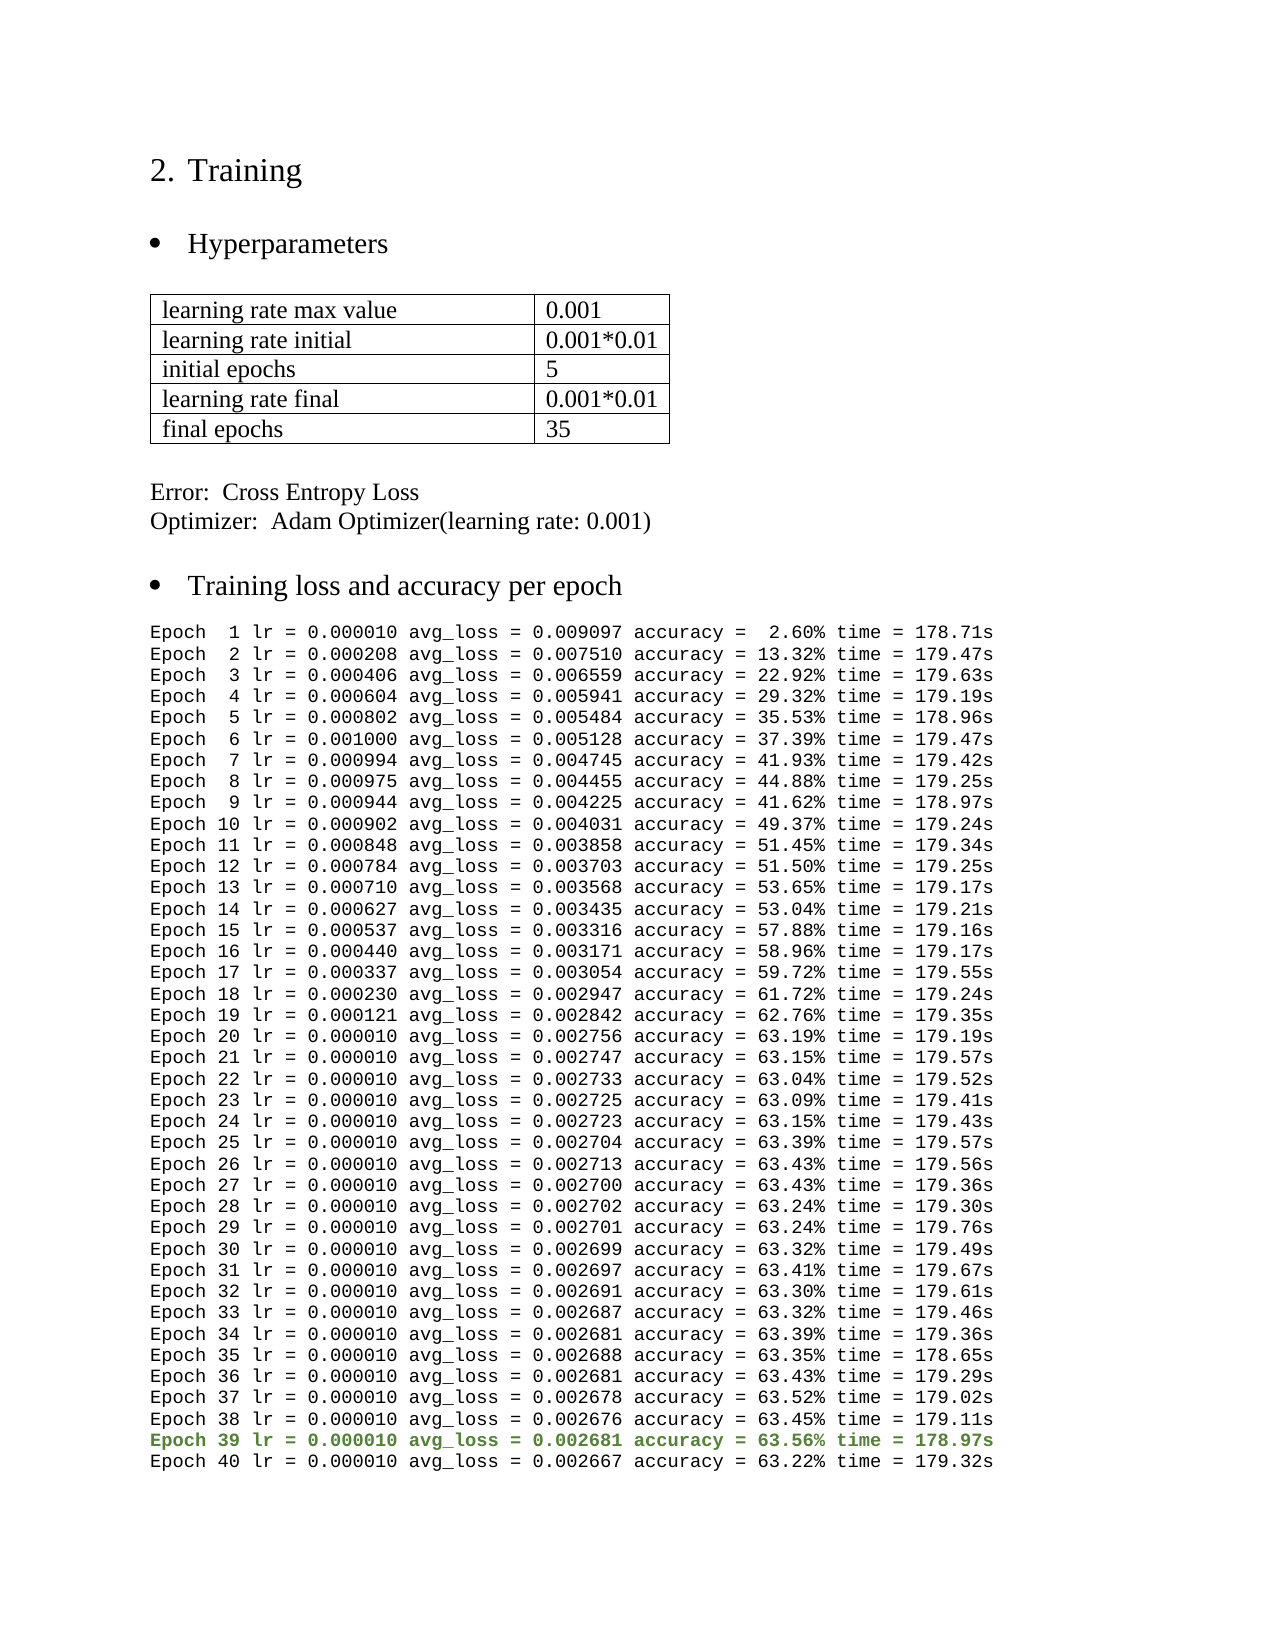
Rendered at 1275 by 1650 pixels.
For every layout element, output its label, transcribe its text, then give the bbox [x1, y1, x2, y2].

text Epoch 14 lr = 0.000627 avg_loss = 0.003435 accuracy = 53.04% time = 179.21s [150, 899, 1125, 921]
text Epoch 32 lr = 0.000010 avg_loss = 0.002691 accuracy = 63.30% time = 179.61s [150, 1282, 1125, 1303]
text Optimizer: Adam Optimizer(learning rate: 0.001) [150, 506, 1125, 535]
text Epoch 12 lr = 0.000784 avg_loss = 0.003703 accuracy = 51.50% time = 179.25s [150, 857, 1125, 878]
table_cell 5 [535, 355, 669, 383]
text Epoch 27 lr = 0.000010 avg_loss = 0.002700 accuracy = 63.43% time = 179.36s [150, 1176, 1125, 1197]
list Training [150, 150, 1125, 188]
table_header learning rate max value [151, 295, 534, 324]
text Epoch 23 lr = 0.000010 avg_loss = 0.002725 accuracy = 63.09% time = 179.41s [150, 1091, 1125, 1112]
text Epoch 10 lr = 0.000902 avg_loss = 0.004031 accuracy = 49.37% time = 179.24s [150, 814, 1125, 836]
text Epoch 8 lr = 0.000975 avg_loss = 0.004455 accuracy = 44.88% time = 179.25s [150, 772, 1125, 793]
list Training loss and accuracy per epoch [150, 568, 1125, 602]
text Epoch 18 lr = 0.000230 avg_loss = 0.002947 accuracy = 61.72% time = 179.24s [150, 984, 1125, 1006]
table_cell initial epochs [151, 355, 534, 383]
text Epoch 40 lr = 0.000010 avg_loss = 0.002667 accuracy = 63.22% time = 179.32s [150, 1452, 1125, 1473]
table_cell 0.001*0.01 [535, 384, 669, 413]
table_cell learning rate final [151, 384, 534, 413]
text Epoch 2 lr = 0.000208 avg_loss = 0.007510 accuracy = 13.32% time = 179.47s [150, 644, 1125, 666]
text Epoch 15 lr = 0.000537 avg_loss = 0.003316 accuracy = 57.88% time = 179.16s [150, 921, 1125, 942]
text Epoch 9 lr = 0.000944 avg_loss = 0.004225 accuracy = 41.62% time = 178.97s [150, 793, 1125, 814]
text Epoch 30 lr = 0.000010 avg_loss = 0.002699 accuracy = 63.32% time = 179.49s [150, 1239, 1125, 1261]
text Epoch 37 lr = 0.000010 avg_loss = 0.002678 accuracy = 63.52% time = 179.02s [150, 1388, 1125, 1409]
text Epoch 39 lr = 0.000010 avg_loss = 0.002681 accuracy = 63.56% time = 178.97s [150, 1431, 1125, 1452]
text Epoch 3 lr = 0.000406 avg_loss = 0.006559 accuracy = 22.92% time = 179.63s [150, 666, 1125, 687]
text Epoch 26 lr = 0.000010 avg_loss = 0.002713 accuracy = 63.43% time = 179.56s [150, 1154, 1125, 1176]
text Epoch 5 lr = 0.000802 avg_loss = 0.005484 accuracy = 35.53% time = 178.96s [150, 708, 1125, 729]
text Epoch 19 lr = 0.000121 avg_loss = 0.002842 accuracy = 62.76% time = 179.35s [150, 1006, 1125, 1027]
list Hyperparameters [150, 227, 1125, 260]
text Epoch 13 lr = 0.000710 avg_loss = 0.003568 accuracy = 53.65% time = 179.17s [150, 878, 1125, 899]
text Error: Cross Entropy Loss [150, 477, 1125, 506]
text Epoch 1 lr = 0.000010 avg_loss = 0.009097 accuracy = 2.60% time = 178.71s [150, 623, 1125, 644]
table_cell final epochs [151, 414, 534, 443]
table_cell 35 [535, 414, 669, 443]
table_header 0.001 [535, 295, 669, 324]
text Epoch 7 lr = 0.000994 avg_loss = 0.004745 accuracy = 41.93% time = 179.42s [150, 751, 1125, 772]
text Epoch 28 lr = 0.000010 avg_loss = 0.002702 accuracy = 63.24% time = 179.30s [150, 1197, 1125, 1218]
text Epoch 4 lr = 0.000604 avg_loss = 0.005941 accuracy = 29.32% time = 179.19s [150, 687, 1125, 708]
text Epoch 11 lr = 0.000848 avg_loss = 0.003858 accuracy = 51.45% time = 179.34s [150, 836, 1125, 857]
text Epoch 34 lr = 0.000010 avg_loss = 0.002681 accuracy = 63.39% time = 179.36s [150, 1324, 1125, 1346]
table_cell 0.001*0.01 [535, 325, 669, 353]
text Epoch 35 lr = 0.000010 avg_loss = 0.002688 accuracy = 63.35% time = 178.65s [150, 1346, 1125, 1367]
text Epoch 25 lr = 0.000010 avg_loss = 0.002704 accuracy = 63.39% time = 179.57s [150, 1133, 1125, 1154]
text Epoch 29 lr = 0.000010 avg_loss = 0.002701 accuracy = 63.24% time = 179.76s [150, 1218, 1125, 1239]
text Epoch 31 lr = 0.000010 avg_loss = 0.002697 accuracy = 63.41% time = 179.67s [150, 1261, 1125, 1282]
table_cell learning rate initial [151, 325, 534, 353]
text Epoch 24 lr = 0.000010 avg_loss = 0.002723 accuracy = 63.15% time = 179.43s [150, 1112, 1125, 1133]
text Epoch 17 lr = 0.000337 avg_loss = 0.003054 accuracy = 59.72% time = 179.55s [150, 963, 1125, 984]
text Epoch 38 lr = 0.000010 avg_loss = 0.002676 accuracy = 63.45% time = 179.11s [150, 1409, 1125, 1431]
text Epoch 21 lr = 0.000010 avg_loss = 0.002747 accuracy = 63.15% time = 179.57s [150, 1048, 1125, 1069]
text Epoch 6 lr = 0.001000 avg_loss = 0.005128 accuracy = 37.39% time = 179.47s [150, 729, 1125, 751]
text Epoch 16 lr = 0.000440 avg_loss = 0.003171 accuracy = 58.96% time = 179.17s [150, 942, 1125, 963]
text Epoch 22 lr = 0.000010 avg_loss = 0.002733 accuracy = 63.04% time = 179.52s [150, 1069, 1125, 1091]
text Epoch 36 lr = 0.000010 avg_loss = 0.002681 accuracy = 63.43% time = 179.29s [150, 1367, 1125, 1388]
text Epoch 20 lr = 0.000010 avg_loss = 0.002756 accuracy = 63.19% time = 179.19s [150, 1027, 1125, 1048]
text Epoch 33 lr = 0.000010 avg_loss = 0.002687 accuracy = 63.32% time = 179.46s [150, 1303, 1125, 1324]
